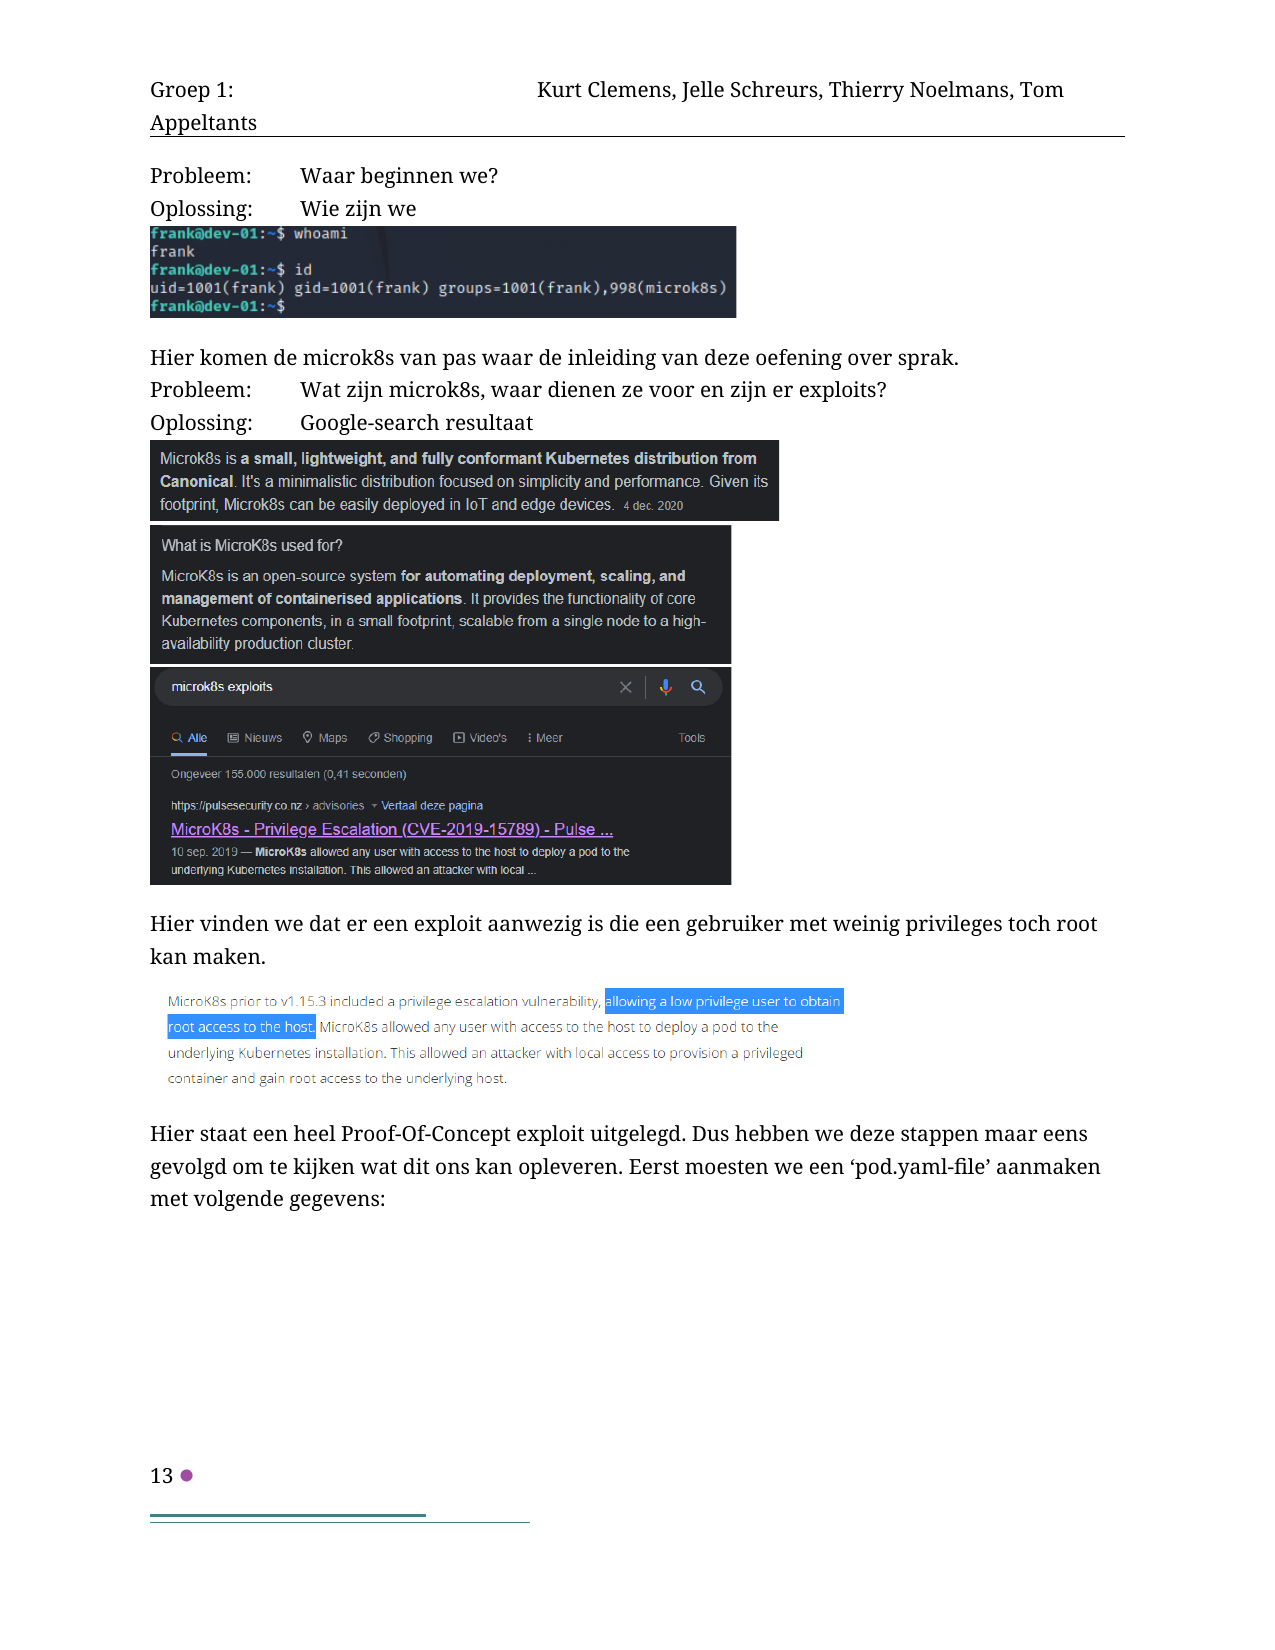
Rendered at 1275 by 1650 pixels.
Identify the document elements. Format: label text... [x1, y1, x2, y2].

text Hier staat een heel Proof-Of-Concept exploit uitgelegd. Dus hebben we deze stappen maar eens gevolgd om te kijken wat dit ons kan opleveren. Eerst moesten we een ‘pod.yaml-file’ aanmaken met volgende gegevens: [150, 1119, 1125, 1213]
picture [150, 974, 856, 1095]
text Hier komen de microk8s van pas waar de inleiding van deze oefening over sprak. [150, 343, 1125, 371]
picture [150, 226, 737, 318]
picture [150, 525, 732, 664]
picture [150, 440, 780, 521]
picture [150, 667, 732, 885]
